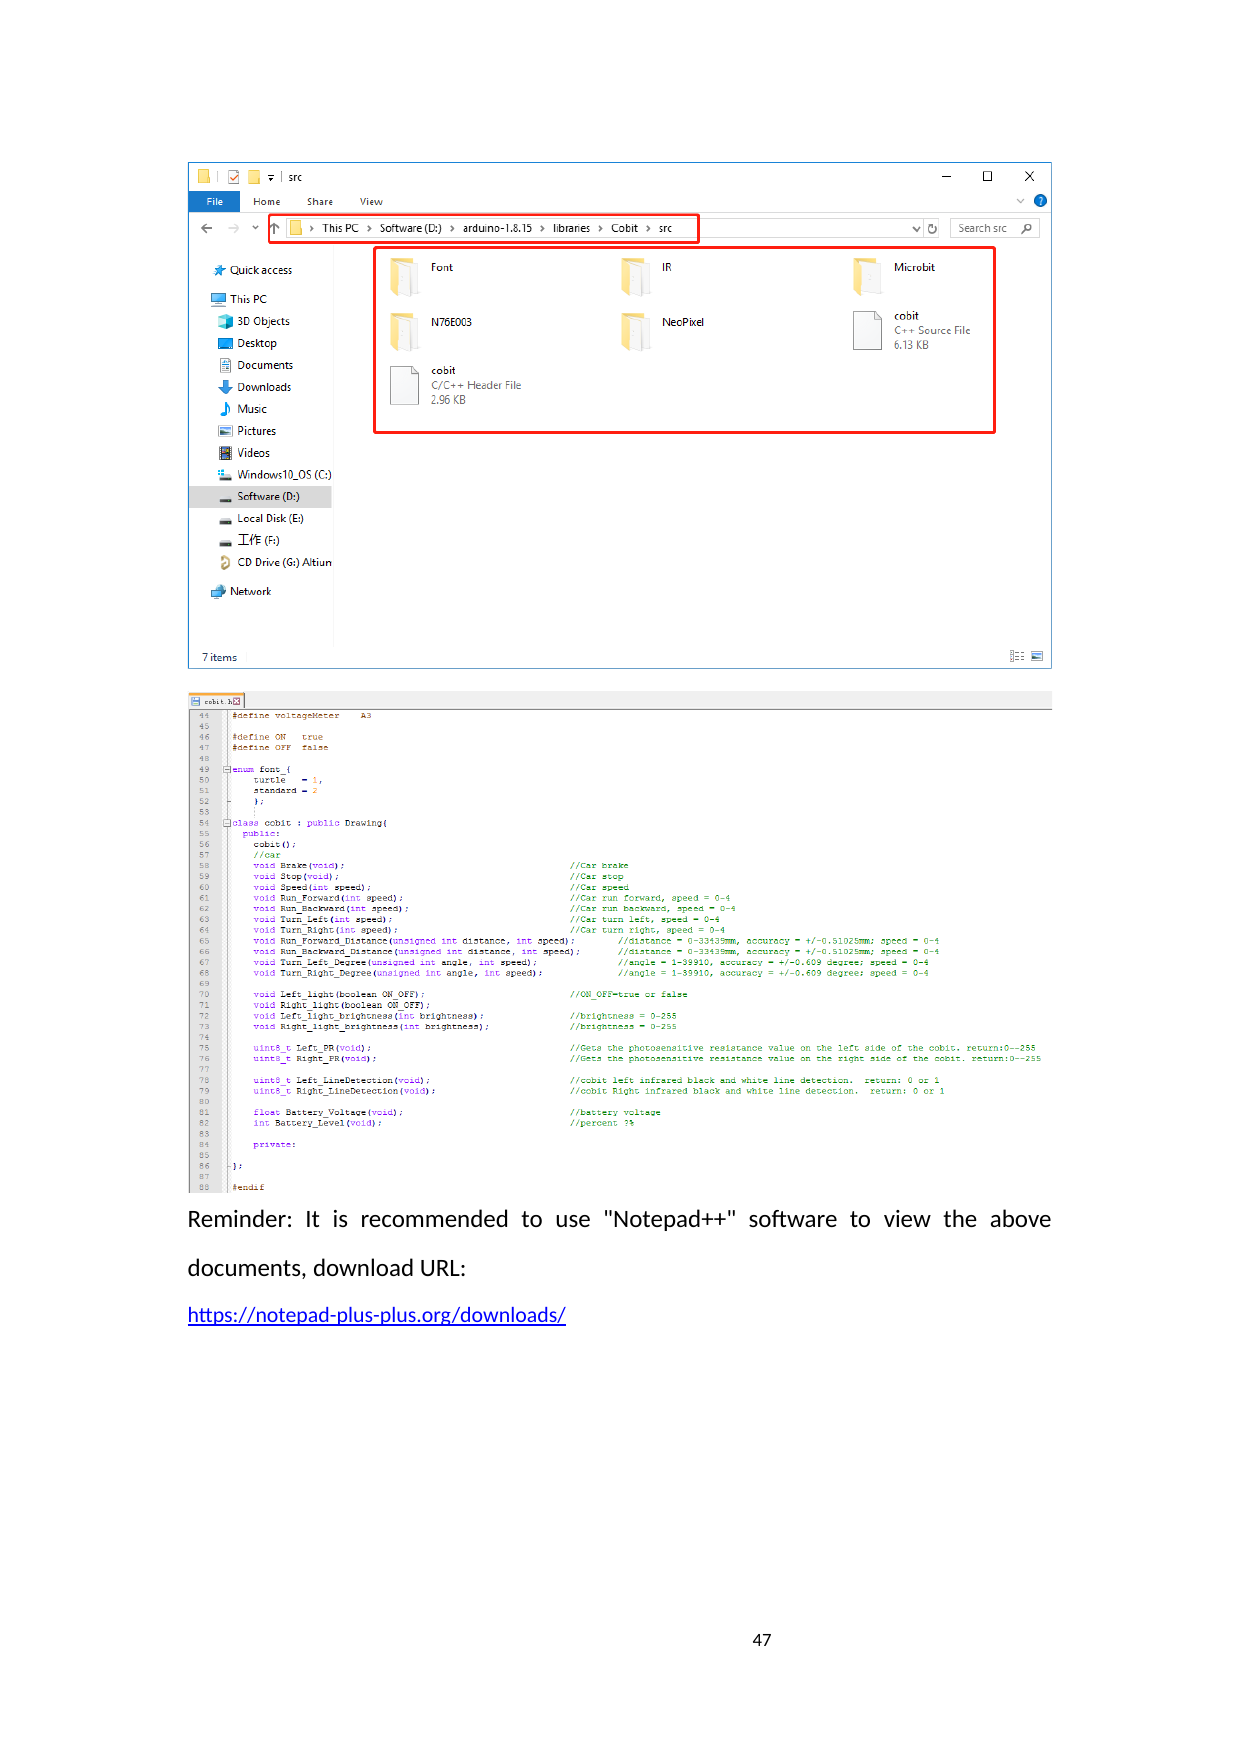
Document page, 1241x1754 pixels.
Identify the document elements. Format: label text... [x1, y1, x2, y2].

picture [187, 162, 1052, 669]
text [187, 162, 1053, 682]
text https://notepad-plus-plus.org/downloads/ [187, 1298, 1053, 1331]
picture [187, 691, 1053, 1193]
text Reminder: It is recommended to use "Notepad++" software to view the above documents, download URL: [187, 1202, 1053, 1283]
